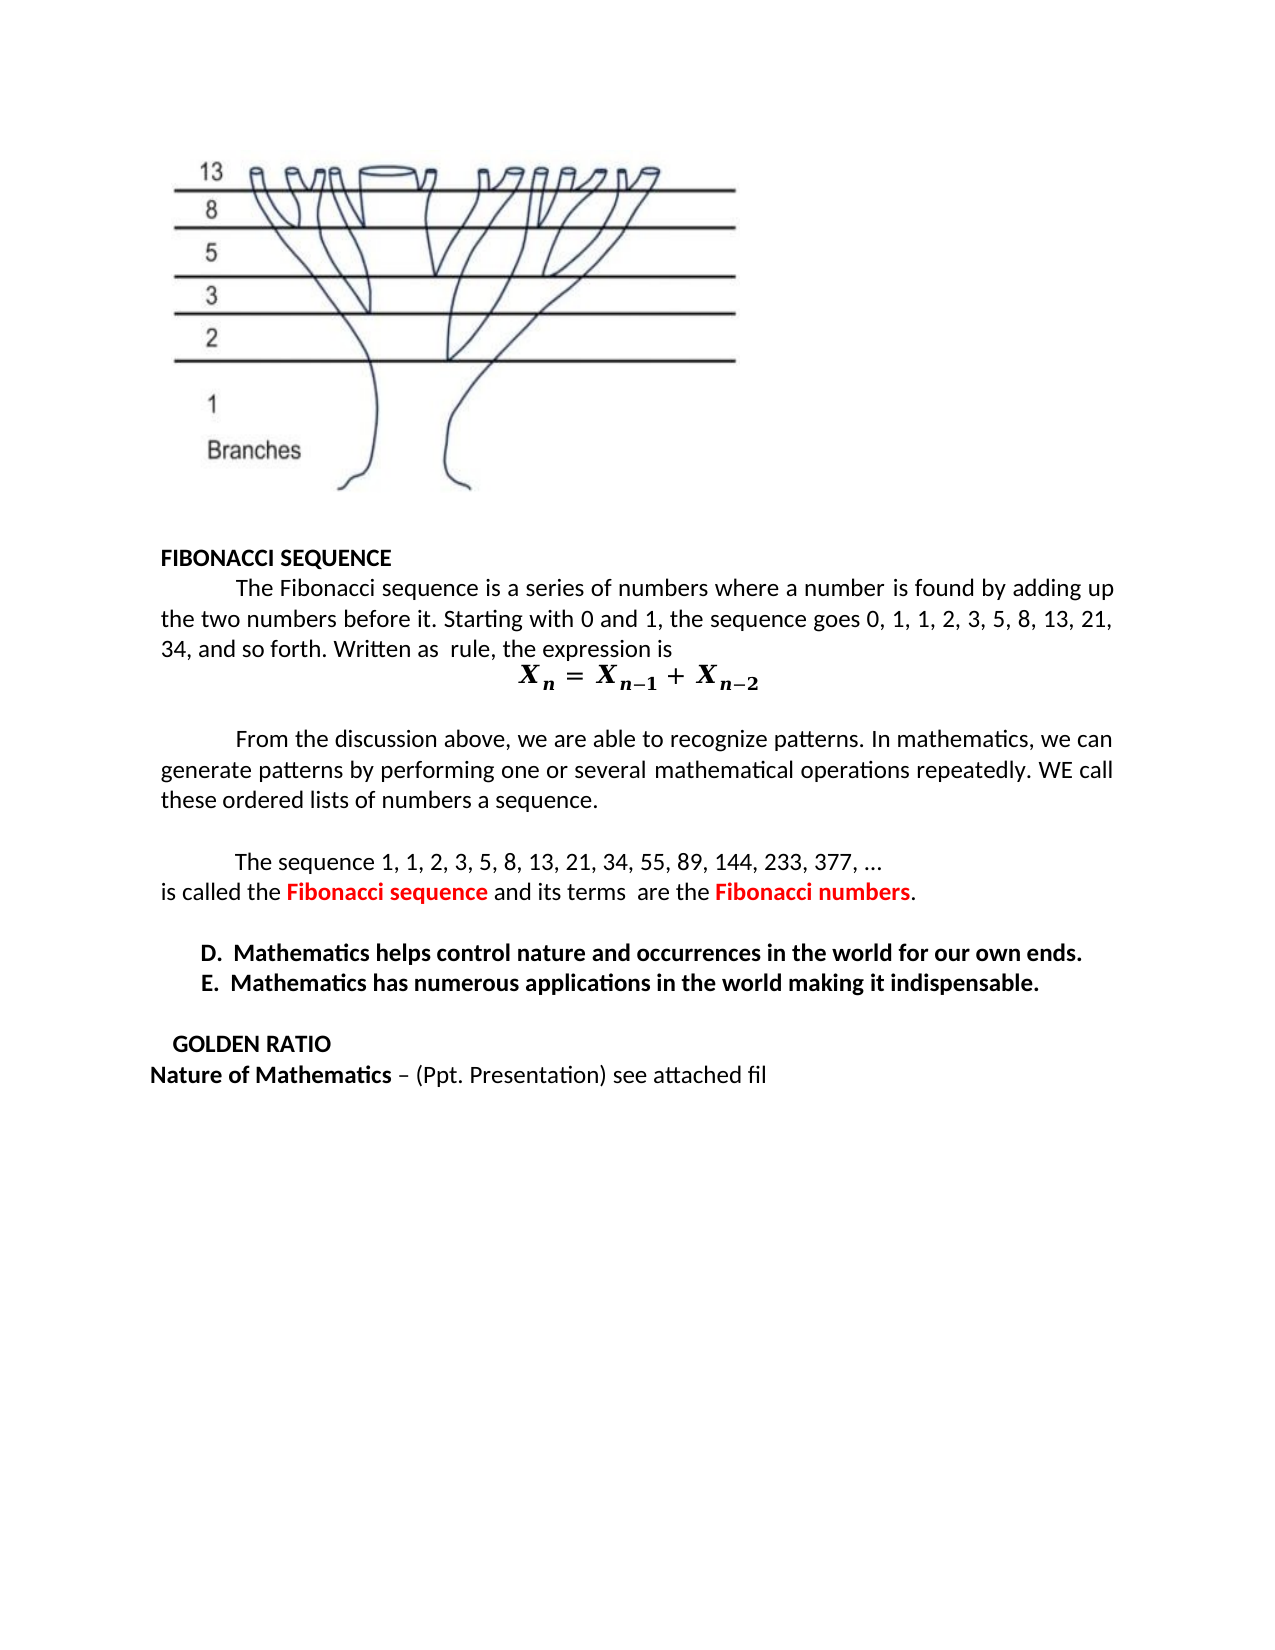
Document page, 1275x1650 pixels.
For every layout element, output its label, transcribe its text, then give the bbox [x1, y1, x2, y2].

text The Fibonacci sequence is a series of numbers where a number is found by adding up the two numbers before it. Starting with 0 and 1, the sequence goes 0, 1, 1, 2, 3, 5, 8, 13, 21, 34, and so forth. Written as rule, the expression is [161, 572, 1114, 664]
text GOLDEN RATIO [172, 1028, 1125, 1059]
text The sequence 1, 1, 2, 3, 5, 8, 13, 21, 34, 55, 89, 144, 233, 377, … [234, 846, 1125, 876]
text Nature of Mathematics – (Ppt. Presentation) see attached fil [150, 1059, 1125, 1089]
text From the discussion above, we are able to recognize patterns. In mathematics, we can generate patterns by performing one or several mathematical operations repeatedly. WE call these ordered lists of numbers a sequence. [161, 723, 1114, 815]
picture [171, 150, 740, 493]
text FIBONACCI SEQUENCE [161, 542, 1125, 572]
text E. Mathematics has numerous applications in the world making it indispensable. [201, 967, 1108, 998]
text is called the Fibonacci sequence and its terms are the Fibonacci numbers. [161, 876, 1125, 907]
text D. Mathematics helps control nature and occurrences in the world for our own ends. [200, 937, 1108, 967]
text 𝑿𝒏 = 𝑿𝒏−𝟏 + 𝑿𝒏−𝟐 [204, 664, 1071, 697]
